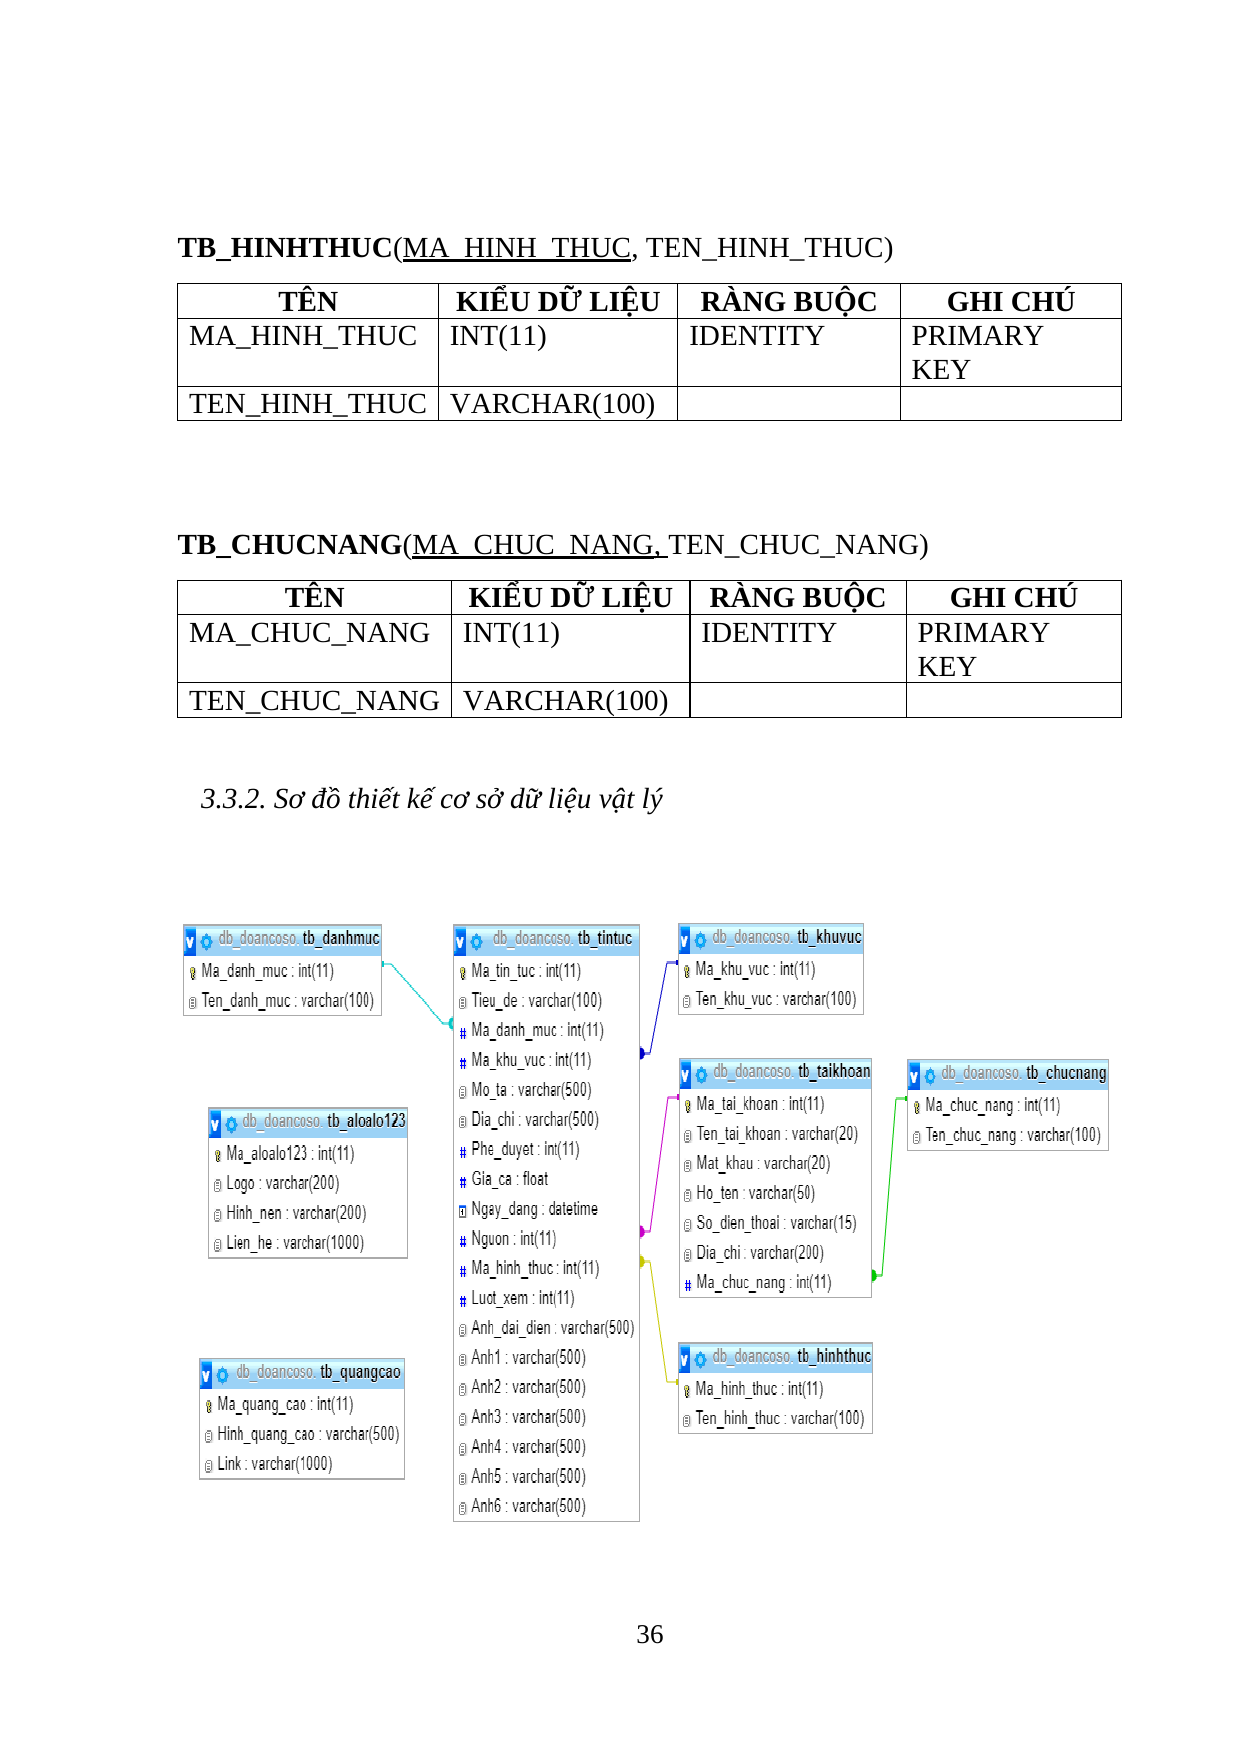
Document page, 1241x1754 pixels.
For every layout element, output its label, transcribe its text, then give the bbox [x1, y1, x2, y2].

table_cell [907, 683, 1121, 717]
subtitle Sơ đồ thiết kế cơ sở dữ liệu vật lý [201, 781, 1122, 815]
table_cell [901, 387, 1121, 420]
table_header RÀNG BUỘC [678, 284, 900, 317]
table_cell INT(11) [439, 319, 677, 386]
table_header RÀNG BUỘC [691, 581, 906, 614]
table_cell PRIMARY KEY [907, 615, 1121, 682]
table_cell INT(11) [452, 615, 689, 682]
table_cell [691, 683, 906, 717]
table_cell MA_CHUC_NANG [178, 615, 451, 682]
text TB_HINHTHUC(MA_HINH_THUC, TEN_HINH_THUC) [177, 230, 1122, 263]
table_header TÊN [178, 284, 438, 317]
table_header TÊN [178, 581, 451, 614]
table_header KIỂU DỮ LIỆU [439, 284, 677, 317]
table_header KIỂU DỮ LIỆU [452, 581, 689, 614]
table_header GHI CHÚ [901, 284, 1121, 317]
table_cell IDENTITY [691, 615, 906, 682]
table_cell PRIMARY KEY [901, 319, 1121, 386]
table_cell IDENTITY [678, 319, 900, 386]
text TB_CHUCNANG(MA_CHUC_NANG, TEN_CHUC_NANG) [177, 527, 1122, 560]
table_cell VARCHAR(100) [452, 683, 689, 717]
table_cell [678, 387, 900, 420]
table_cell MA_HINH_THUC [178, 319, 438, 386]
table_cell TEN_HINH_THUC [178, 387, 438, 420]
table_cell TEN_CHUC_NANG [178, 683, 451, 717]
picture [177, 888, 1123, 1585]
table_cell VARCHAR(100) [439, 387, 677, 420]
table_header GHI CHÚ [907, 581, 1121, 614]
